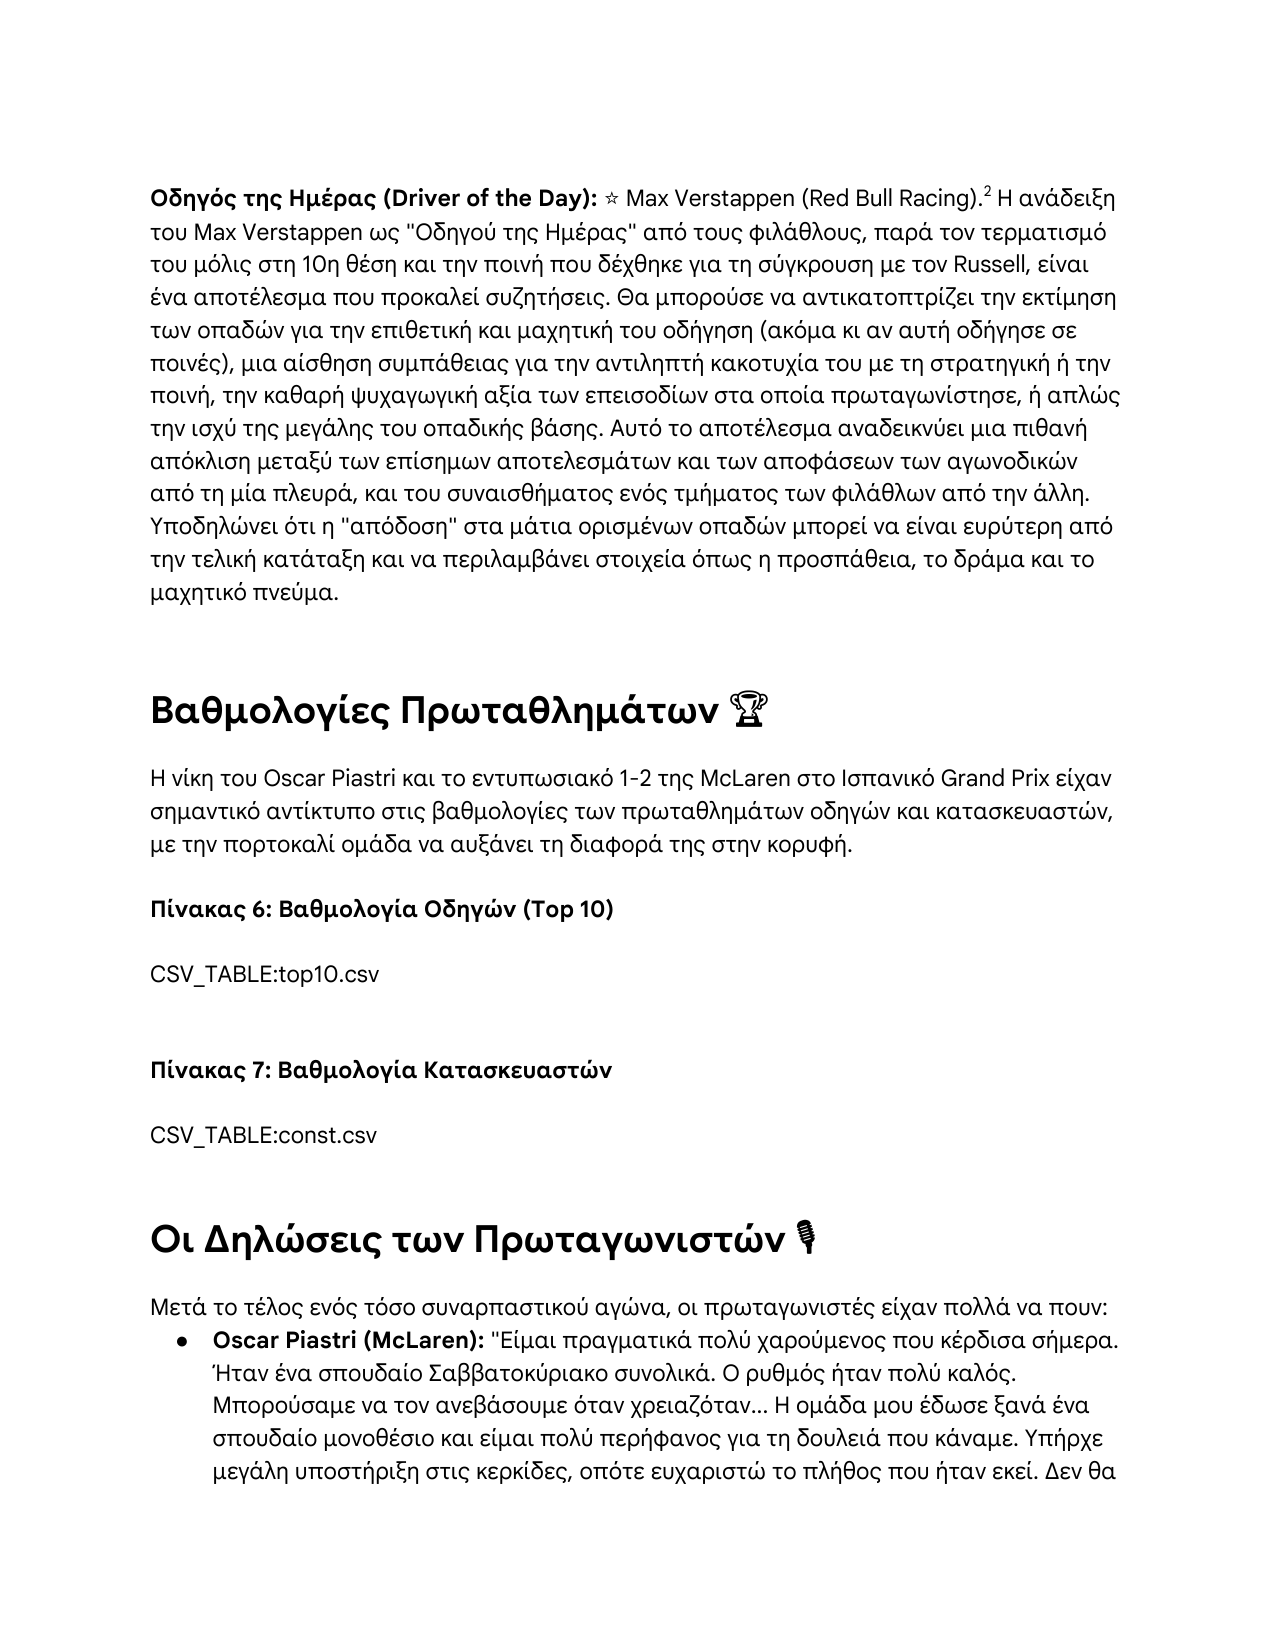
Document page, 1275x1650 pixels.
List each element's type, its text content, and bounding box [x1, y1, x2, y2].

subtitle Οι Δηλώσεις των Πρωταγωνιστών 🎙️ [150, 1216, 1125, 1263]
text Πίνακας 6: Βαθμολογία Οδηγών (Top 10) [150, 895, 1125, 924]
subtitle Βαθμολογίες Πρωταθλημάτων 🏆 [150, 687, 1125, 734]
text Πίνακας 7: Βαθμολογία Κατασκευαστών [150, 1056, 1125, 1084]
text Η νίκη του Oscar Piastri και το εντυπωσιακό 1-2 της McLaren στο Ισπανικό Grand Prix είχαν σημαντικό αντίκτυπο στις βαθμολογίες των πρωταθλημάτων οδηγών και κατασκευαστών, με την πορτοκαλί ομάδα να αυξάνει τη διαφορά της στην κορυφή. [150, 764, 1125, 859]
text Μετά το τέλος ενός τόσο συναρπαστικού αγώνα, οι πρωταγωνιστές είχαν πολλά να πουν: [150, 1293, 1125, 1322]
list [175, 1326, 1125, 1486]
text CSV_TABLE:top10.csv [150, 961, 1125, 989]
text Οδηγός της Ημέρας (Driver of the Day): ⭐ Max Verstappen (Red Bull Racing).2 Η ανάδειξη του Max Verstappen ως "Οδηγού της Ημέρας" από τους φιλάθλους, παρά τον τερματισμό του μόλις στη 10η θέση και την ποινή που δέχθηκε για τη σύγκρουση με τον Russell, είναι ένα αποτέλεσμα που προκαλεί συζητήσεις. Θα μπορούσε να αντικατοπτρίζει την εκτίμηση των οπαδών για την επιθετική και μαχητική του οδήγηση (ακόμα κι αν αυτή οδήγησε σε ποινές), μια αίσθηση συμπάθειας για την αντιληπτή κακοτυχία του με τη στρατηγική ή την ποινή, την καθαρή ψυχαγωγική αξία των επεισοδίων στα οποία πρωταγωνίστησε, ή απλώς την ισχύ της μεγάλης του οπαδικής βάσης. Αυτό το αποτέλεσμα αναδεικνύει μια πιθανή απόκλιση μεταξύ των επίσημων αποτελεσμάτων και των αποφάσεων των αγωνοδικών από τη μία πλευρά, και του συναισθήματος ενός τμήματος των φιλάθλων από την άλλη. Υποδηλώνει ότι η "απόδοση" στα μάτια ορισμένων οπαδών μπορεί να είναι ευρύτερη από την τελική κατάταξη και να περιλαμβάνει στοιχεία όπως η προσπάθεια, το δράμα και το μαχητικό πνεύμα. [150, 183, 1125, 607]
text CSV_TABLE:const.csv [150, 1121, 1125, 1150]
